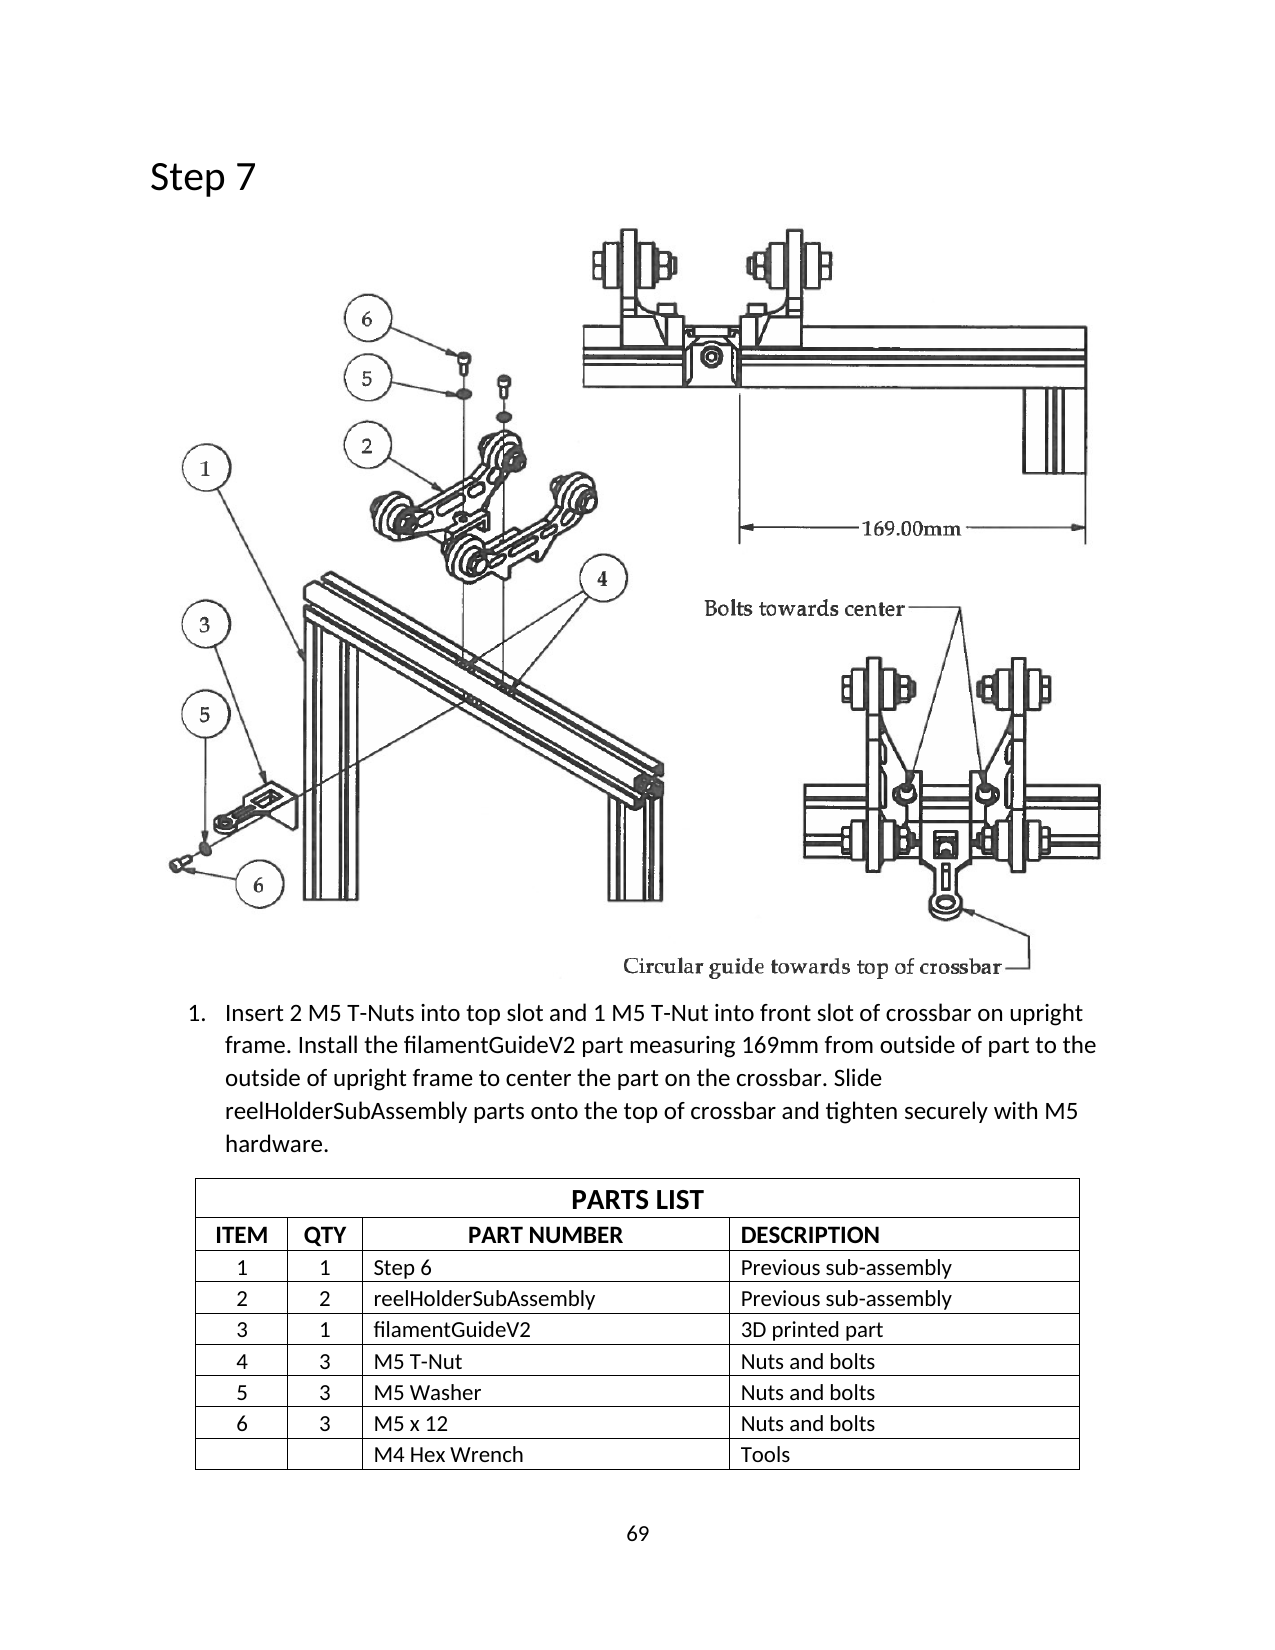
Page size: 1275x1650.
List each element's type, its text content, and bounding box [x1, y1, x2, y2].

table_cell Previous sub-assembly [730, 1282, 1079, 1312]
table_cell PART NUMBER [363, 1218, 729, 1250]
table_cell 1 [196, 1251, 287, 1281]
table_cell Tools [730, 1439, 1079, 1469]
table_cell Previous sub-assembly [730, 1251, 1079, 1281]
table_cell reelHolderSubAssembly [363, 1282, 729, 1312]
picture [164, 221, 1108, 978]
table_cell 3 [288, 1345, 362, 1375]
table_cell 2 [288, 1282, 362, 1312]
table_cell filamentGuideV2 [363, 1314, 729, 1344]
table_cell M5 x 12 [363, 1407, 729, 1437]
table_cell 3 [288, 1376, 362, 1406]
table_cell M5 Washer [363, 1376, 729, 1406]
table_cell Nuts and bolts [730, 1345, 1079, 1375]
table_cell 5 [196, 1376, 287, 1406]
table_cell 6 [196, 1407, 287, 1437]
table_cell Nuts and bolts [730, 1376, 1079, 1406]
table_header PARTS LIST [196, 1179, 1079, 1217]
table_cell DESCRIPTION [730, 1218, 1079, 1250]
table_cell Step 6 [363, 1251, 729, 1281]
table_cell 3 [288, 1407, 362, 1437]
table_cell 3D printed part [730, 1314, 1079, 1344]
table_cell 4 [196, 1345, 287, 1375]
table_cell 2 [196, 1282, 287, 1312]
table_cell 1 [288, 1314, 362, 1344]
table_cell 1 [288, 1251, 362, 1281]
table_cell M4 Hex Wrench [363, 1439, 729, 1469]
table_cell M5 T-Nut [363, 1345, 729, 1375]
table_cell Nuts and bolts [730, 1407, 1079, 1437]
table_cell ITEM [196, 1218, 287, 1250]
table_cell 3 [196, 1314, 287, 1344]
table_cell [196, 1439, 287, 1469]
text Step 7 [150, 150, 1125, 201]
table_cell [288, 1439, 362, 1469]
table_cell QTY [288, 1218, 362, 1250]
